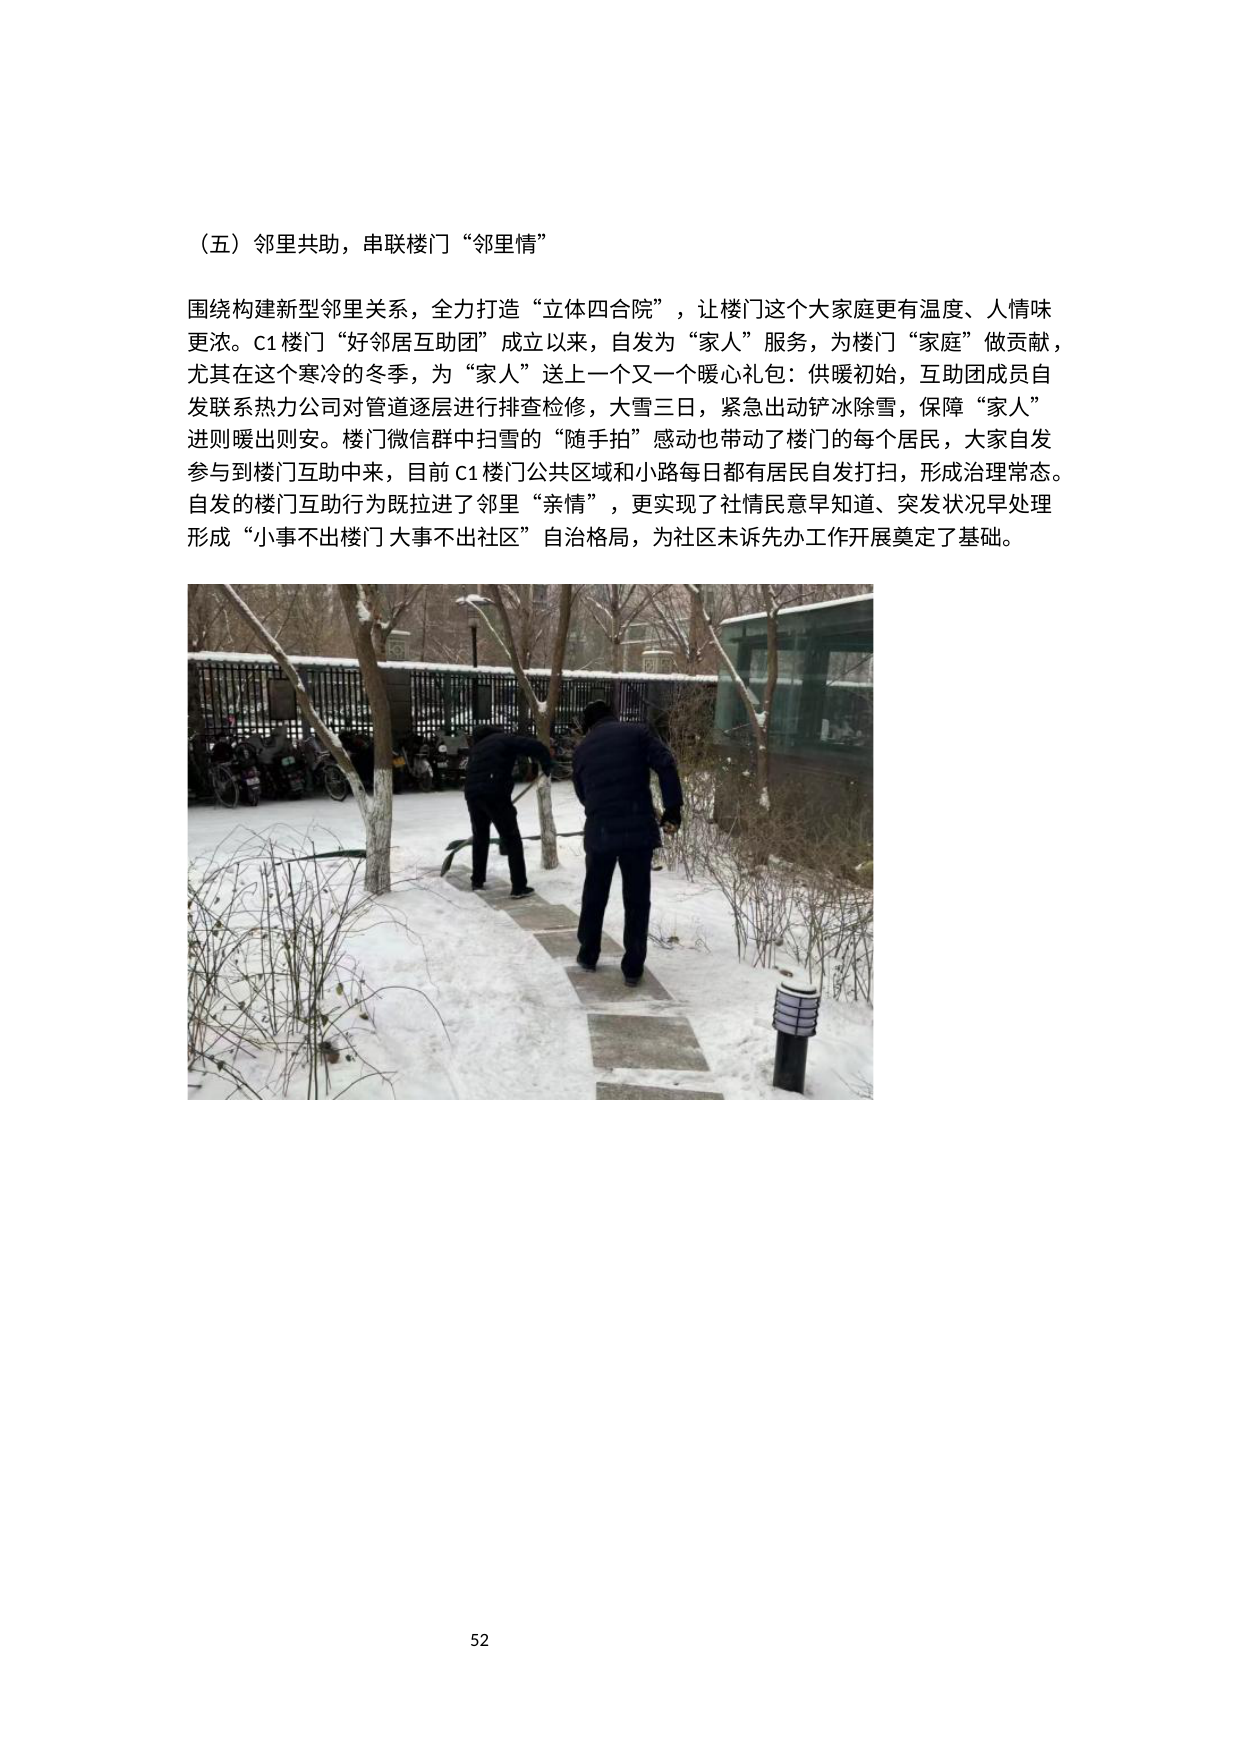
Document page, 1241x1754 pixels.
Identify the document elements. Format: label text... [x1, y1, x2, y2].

picture [187, 584, 874, 1100]
text 围绕构建新型邻里关系，全力打造“立体四合院”，让楼门这个大家庭更有温度、人情味更浓。C1楼门“好邻居互助团”成立以来，自发为“家人”服务，为楼门“家庭”做贡献，尤其在这个寒冷的冬季，为“家人”送上一个又一个暖心礼包：供暖初始，互助团成员自发联系热力公司对管道逐层进行排查检修，大雪三日，紧急出动铲冰除雪，保障“家人”进则暖出则安。楼门微信群中扫雪的“随手拍”感动也带动了楼门的每个居民，大家自发参与到楼门互助中来，目前C1楼门公共区域和小路每日都有居民自发打扫，形成治理常态。自发的楼门互助行为既拉进了邻里“亲情”，更实现了社情民意早知道、突发状况早处理，形成“小事不出楼门 大事不出社区”自治格局，为社区未诉先办工作开展奠定了基础。 [187, 292, 1053, 552]
text （五）邻里共助，串联楼门“邻里情” [187, 227, 1053, 259]
